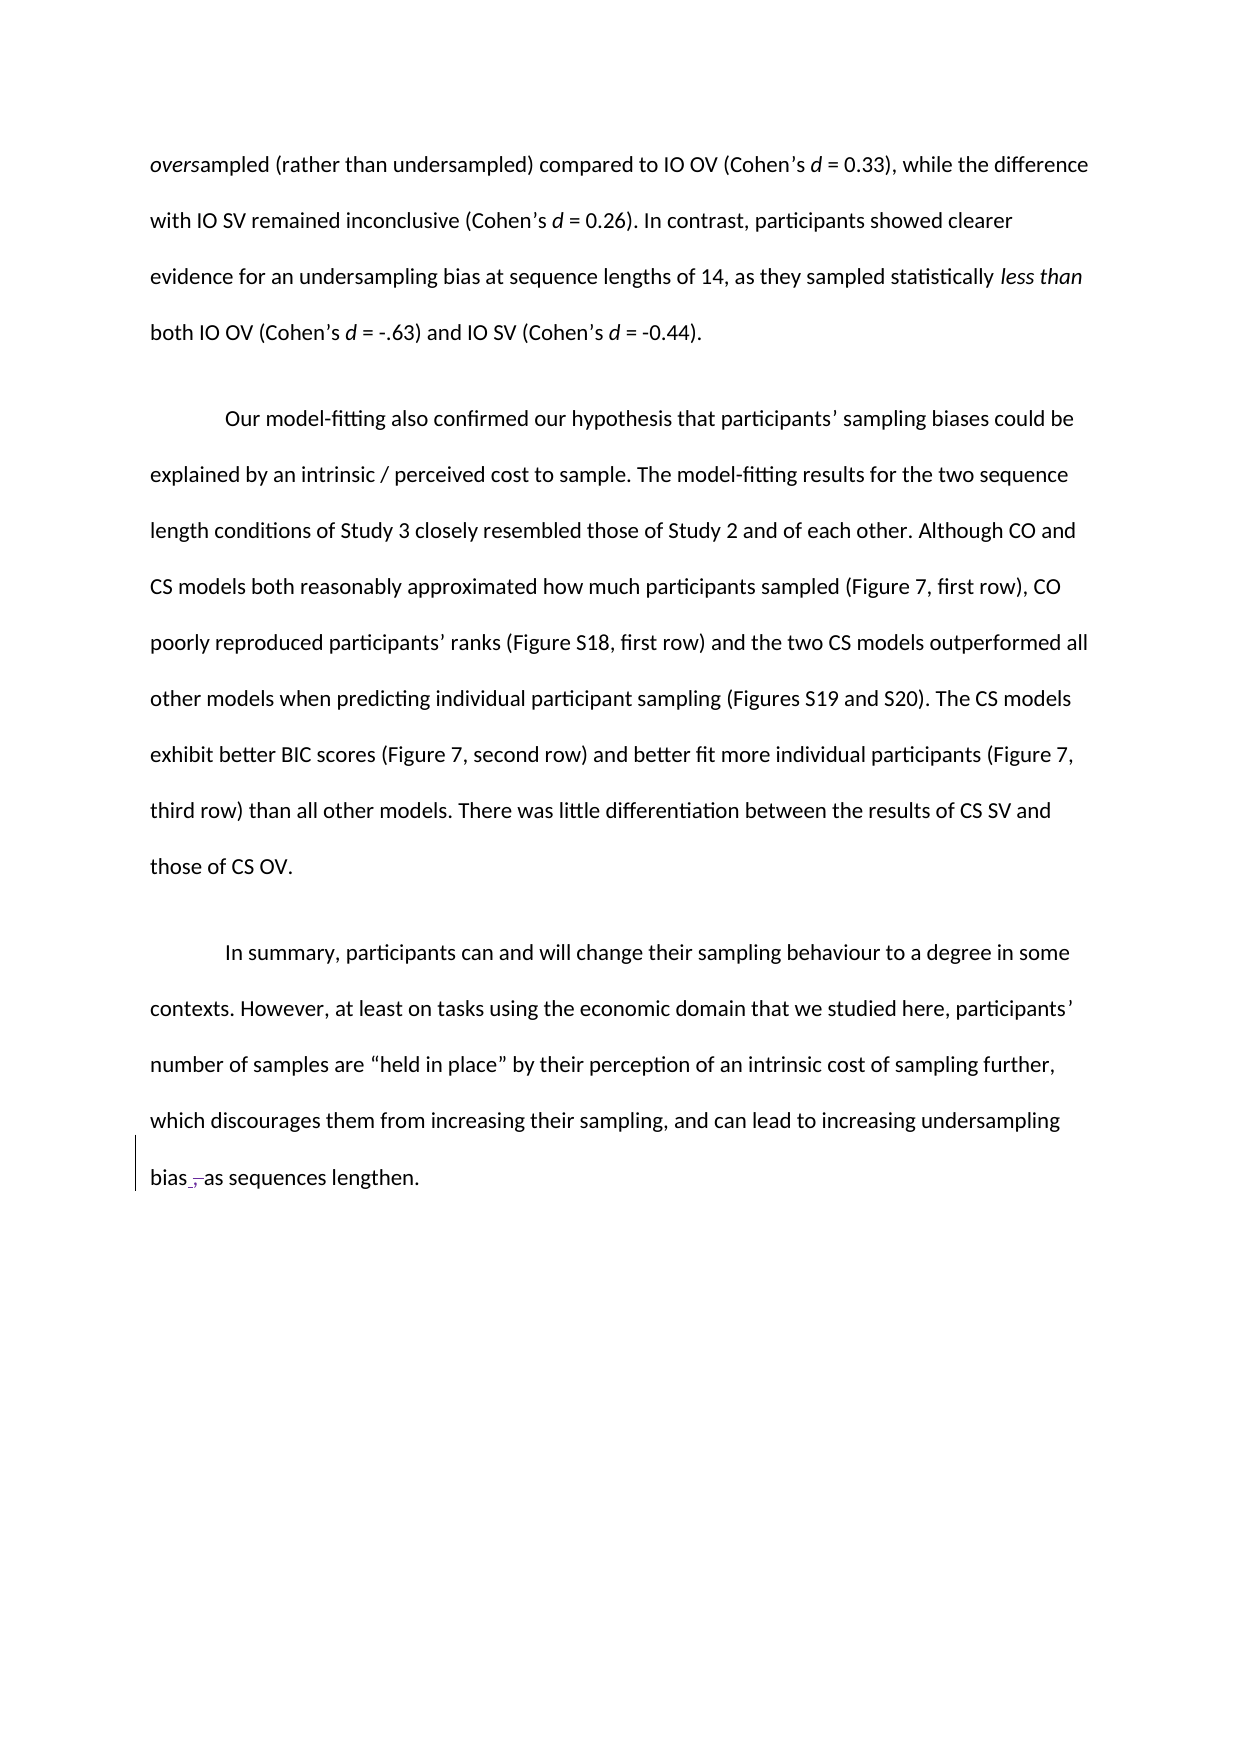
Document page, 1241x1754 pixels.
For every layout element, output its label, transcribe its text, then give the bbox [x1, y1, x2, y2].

text Our model-fitting also confirmed our hypothesis that participants’ sampling biases could be explained by an intrinsic / perceived cost to sample. The model-fitting results for the two sequence length conditions of Study 3 closely resembled those of Study 2 and of each other. Although CO and CS models both reasonably approximated how much participants sampled (Figure 7, first row), CO poorly reproduced participants’ ranks (Figure S18, first row) and the two CS models outperformed all other models when predicting individual participant sampling (Figures S19 and S20). The CS models exhibit better BIC scores (Figure 7, second row) and better fit more individual participants (Figure 7, third row) than all other models. There was little differentiation between the results of CS SV and those of CS OV. [150, 404, 1090, 881]
text In summary, participants can and will change their sampling behaviour to a degree in some contexts. However, at least on tasks using the economic domain that we studied here, participants’ number of samples are “held in place” by their perception of an intrinsic cost of sampling further, which discourages them from increasing their sampling, and can lead to increasing undersampling biasas sequences lengthen. [150, 938, 1090, 1191]
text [150, 150, 1090, 346]
